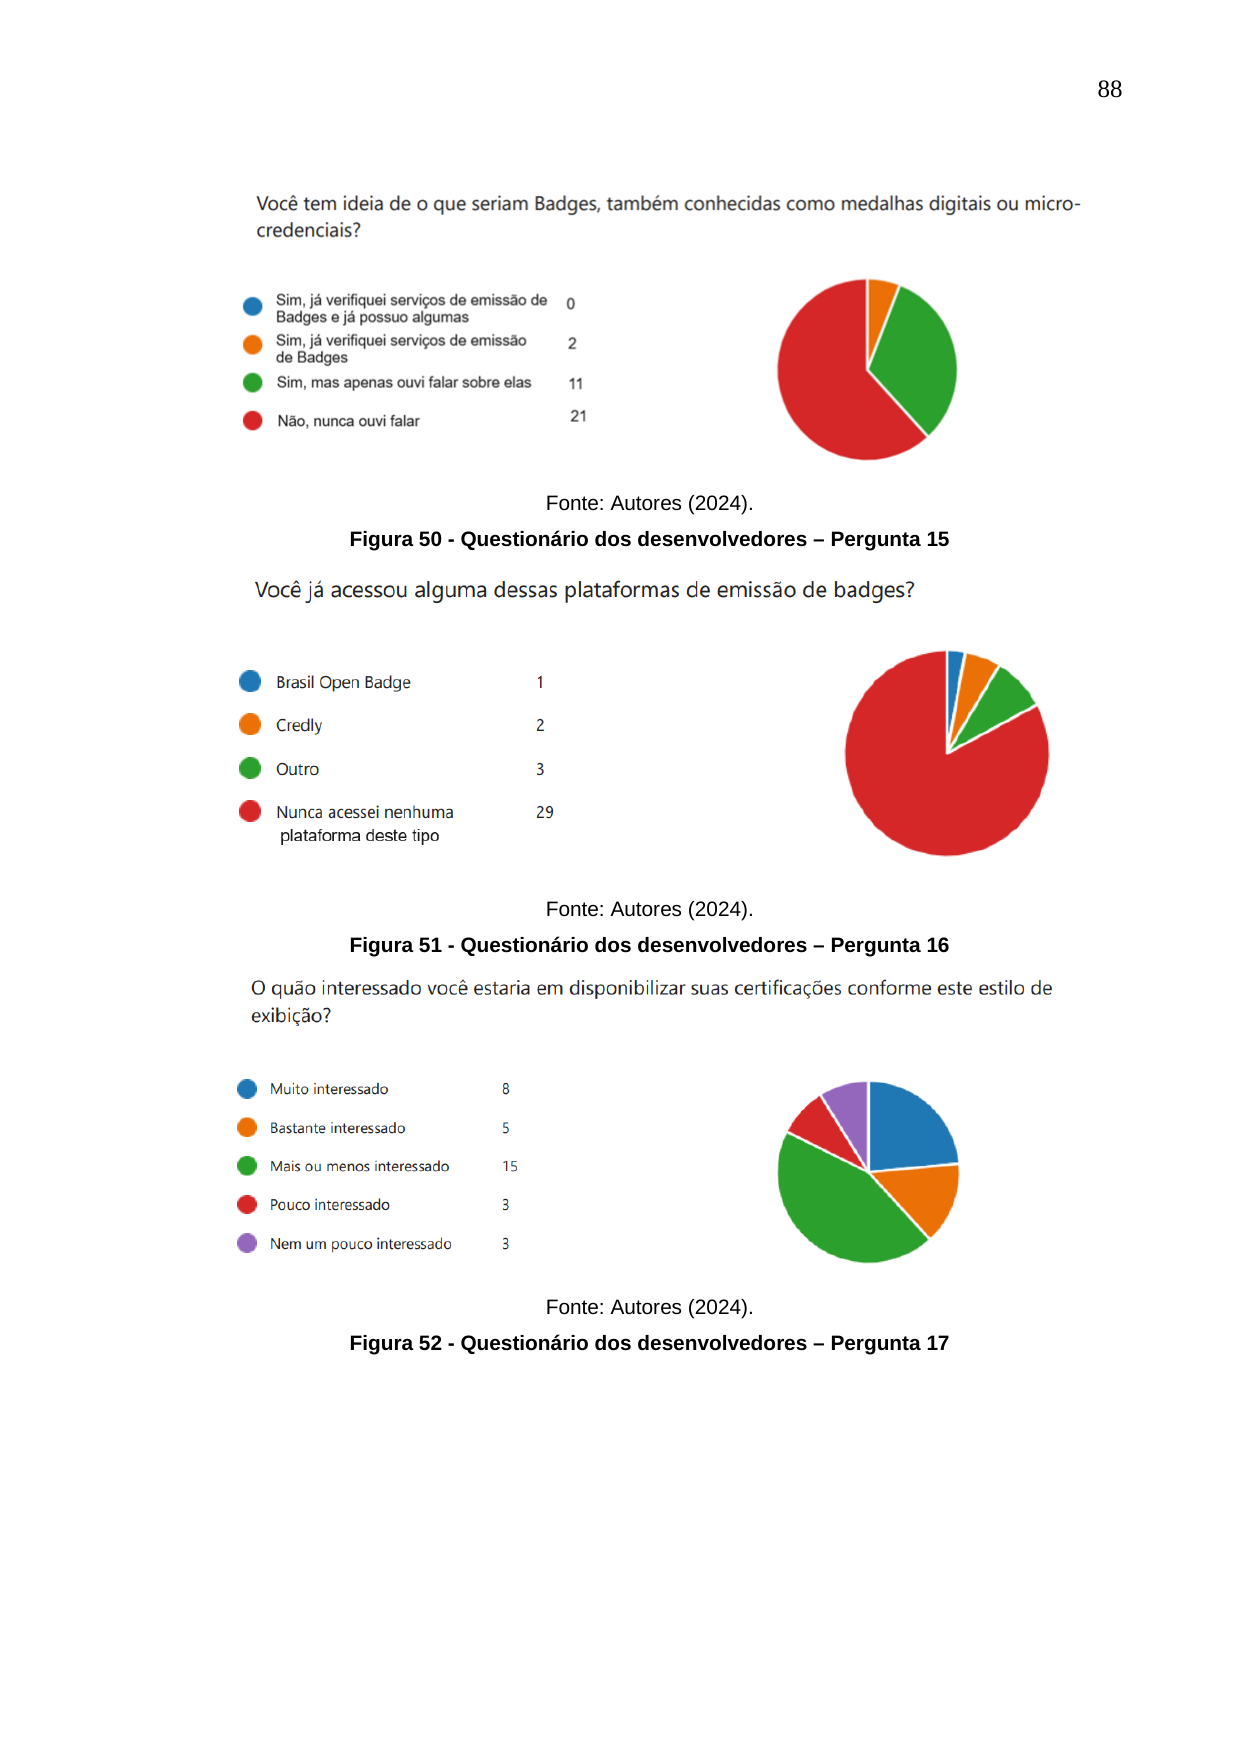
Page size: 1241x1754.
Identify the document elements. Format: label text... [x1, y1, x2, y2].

picture [206, 562, 1093, 883]
picture [206, 968, 1093, 1281]
text Figura 50 - Questionário dos desenvolvedores – Pergunta 15 [177, 526, 1122, 550]
text Figura 51 - Questionário dos desenvolvedores – Pergunta 16 [177, 933, 1122, 957]
text Figura 52 - Questionário dos desenvolvedores – Pergunta 17 [177, 1331, 1122, 1355]
text Fonte: Autores (2024). [177, 491, 1122, 514]
picture [206, 177, 1093, 477]
text Fonte: Autores (2024). [177, 897, 1122, 921]
text Fonte: Autores (2024). [177, 1295, 1122, 1319]
